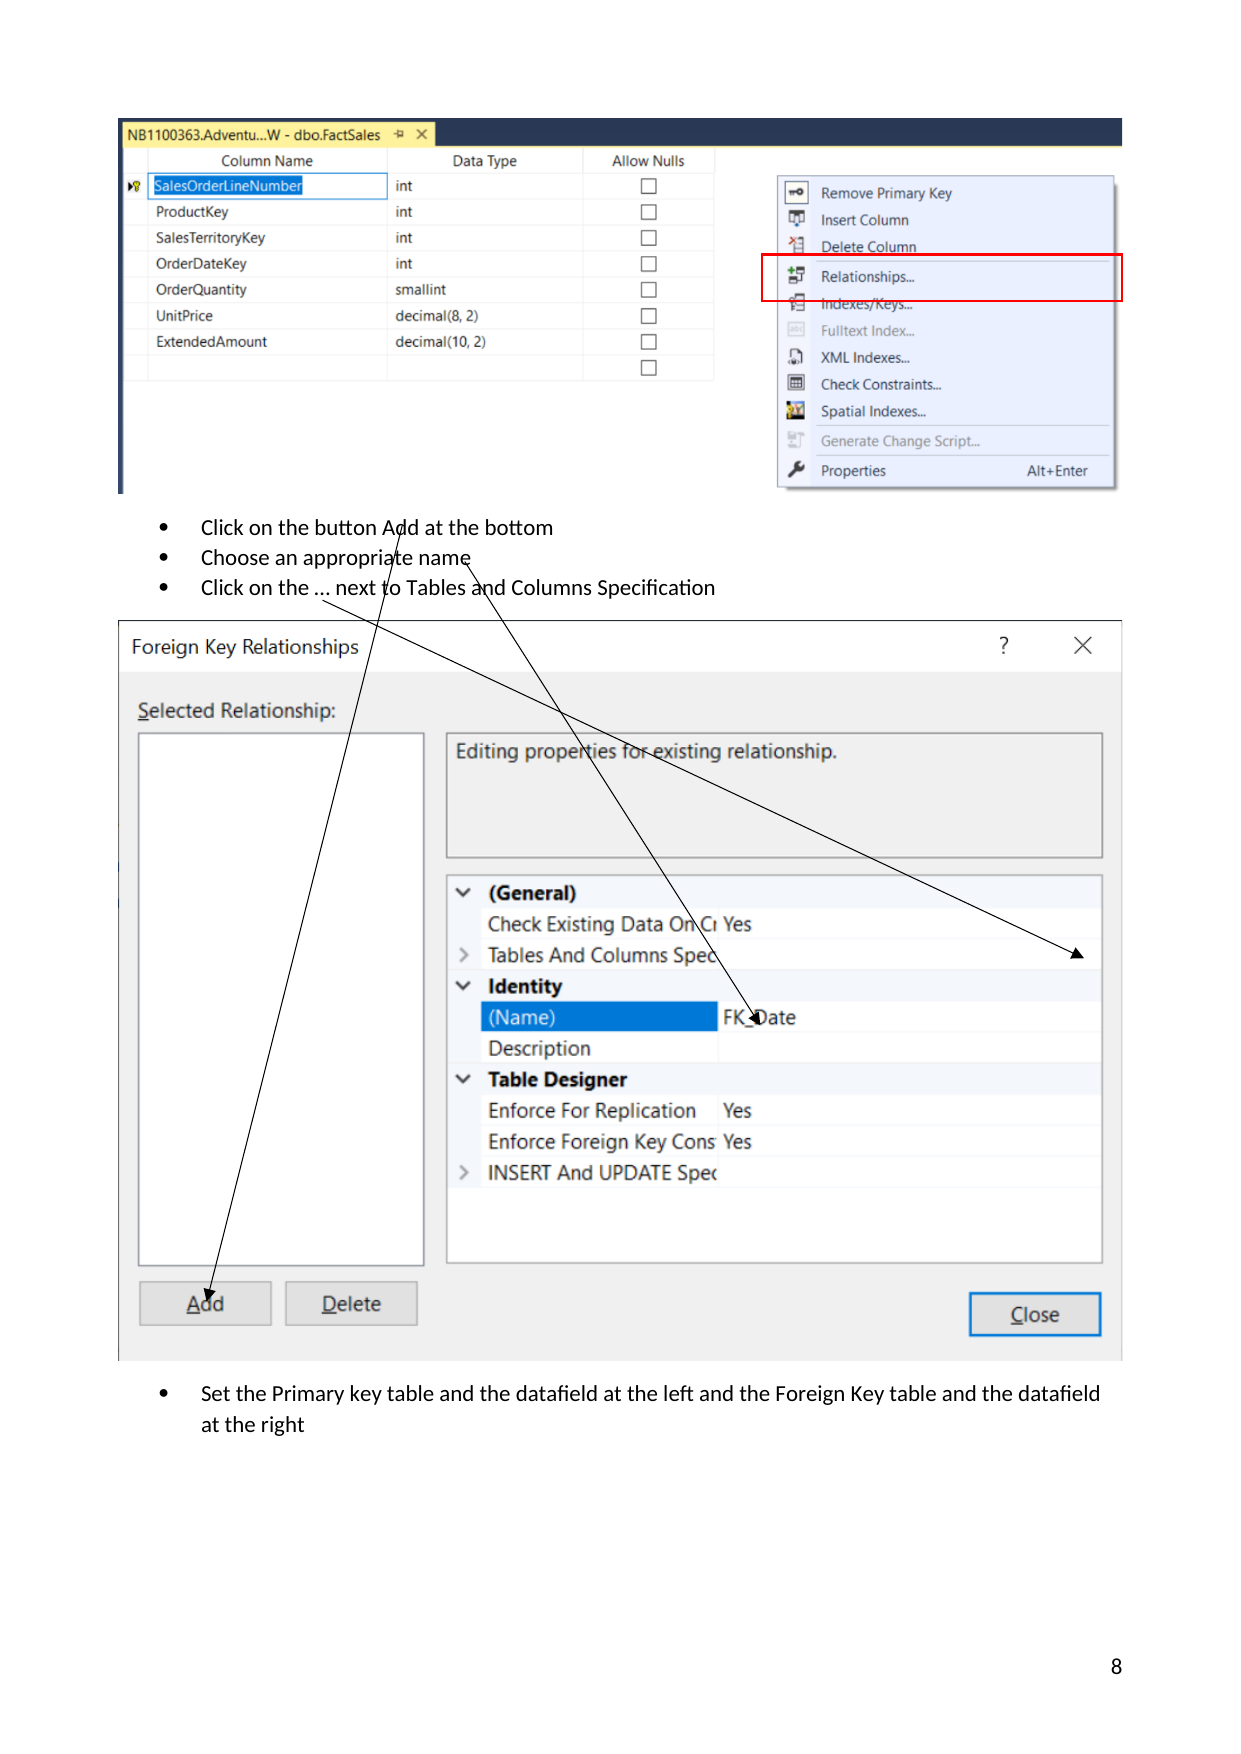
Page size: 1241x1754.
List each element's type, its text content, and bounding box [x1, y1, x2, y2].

list Set the Primary key table and the datafield at the left and the Foreign Key table and the datafield at the right [159, 1379, 1122, 1438]
list Choose an appropriate name [392, 543, 1122, 571]
picture [118, 118, 1123, 494]
list Click on the … next to Tables and Columns Specification [474, 573, 1122, 601]
list Choose an appropriate name [159, 543, 397, 571]
picture [763, 256, 1121, 300]
picture [118, 620, 1123, 1361]
list Click on the … next to Tables and Columns Specification [159, 573, 389, 601]
picture [378, 620, 557, 709]
list Click on the button Add at the bottom [159, 513, 1122, 541]
